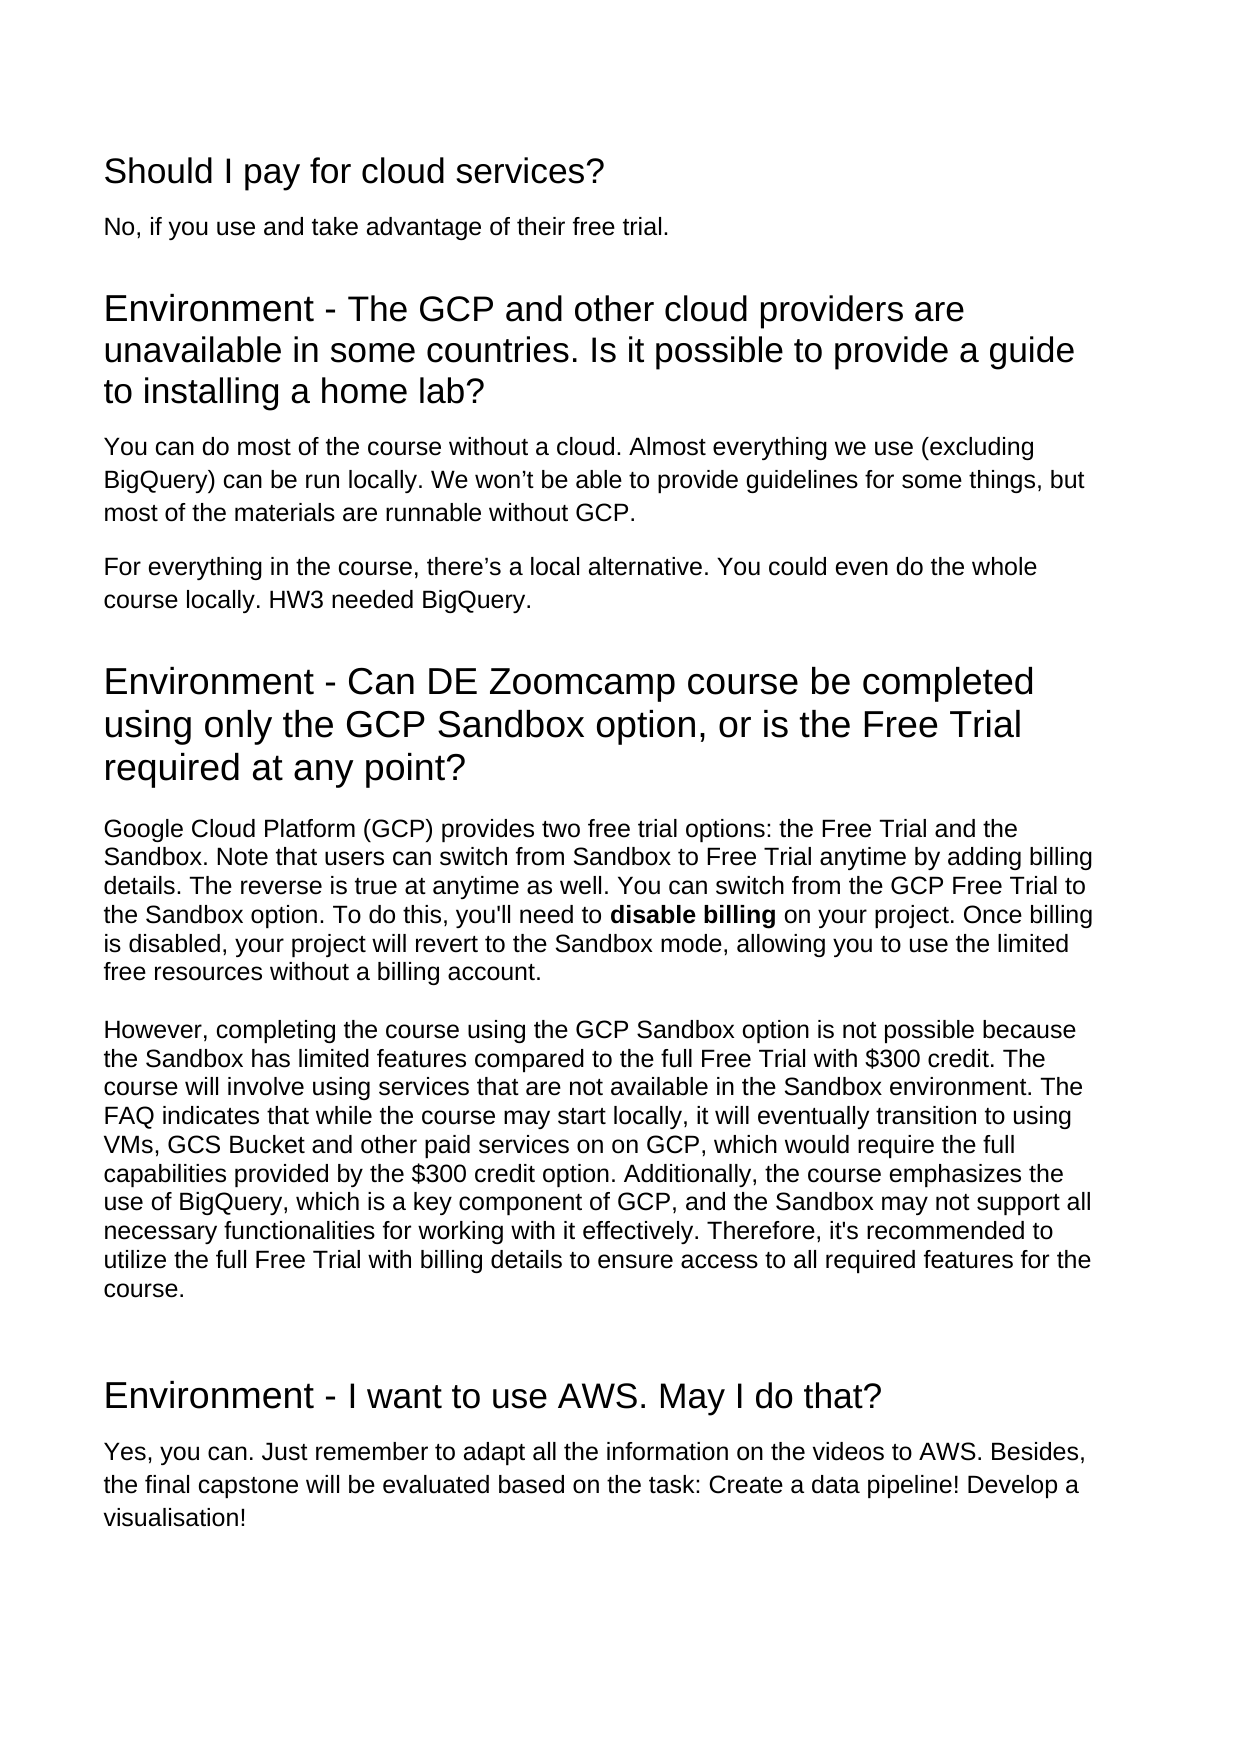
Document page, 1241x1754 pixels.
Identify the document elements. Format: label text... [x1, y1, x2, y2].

subtitle Environment - I want to use AWS. May I do that? [103, 1373, 1097, 1416]
subtitle Environment - Can DE Zoomcamp course be completed using only the GCP Sandbox option, or is the Free Trial required at any point? [103, 659, 1097, 789]
text You can do most of the course without a cloud. Almost everything we use (excluding BigQuery) can be run locally. We won’t be able to provide guidelines for some things, but most of the materials are runnable without GCP. [103, 432, 1097, 526]
text No, if you use and take advantage of their free trial. [103, 212, 1097, 240]
subtitle Should I pay for cloud services? [103, 150, 1097, 191]
text For everything in the course, there’s a local alternative. You could even do the whole course locally. HW3 needed BigQuery. [103, 552, 1097, 613]
text Google Cloud Platform (GCP) provides two free trial options: the Free Trial and the Sandbox. Note that users can switch from Sandbox to Free Trial anytime by adding billing details. The reverse is true at anytime as well. You can switch from the GCP Free Trial to the Sandbox option. To do this, you'll need to disable billing on your project. Once billing is disabled, your project will revert to the Sandbox mode, allowing you to use the limited free resources without a billing account. However, completing the course using the GCP Sandbox option is not possible because the Sandbox has limited features compared to the full Free Trial with $300 credit. The course will involve using services that are not available in the Sandbox environment. The FAQ indicates that while the course may start locally, it will eventually transition to using VMs, GCS Bucket and other paid services on on GCP, which would require the full capabilities provided by the $300 credit option. Additionally, the course emphasizes the use of BigQuery, which is a key component of GCP, and the Sandbox may not support all necessary functionalities for working with it effectively. Therefore, it's recommended to utilize the full Free Trial with billing details to ensure access to all required features for the course. [103, 814, 1097, 1331]
text Yes, you can. Just remember to adapt all the information on the videos to AWS. Besides, the final capstone will be evaluated based on the task: Create a data pipeline! Develop a visualisation! [103, 1437, 1097, 1532]
subtitle Environment - The GCP and other cloud providers are unavailable in some countries. Is it possible to provide a guide to installing a home lab? [103, 286, 1097, 411]
